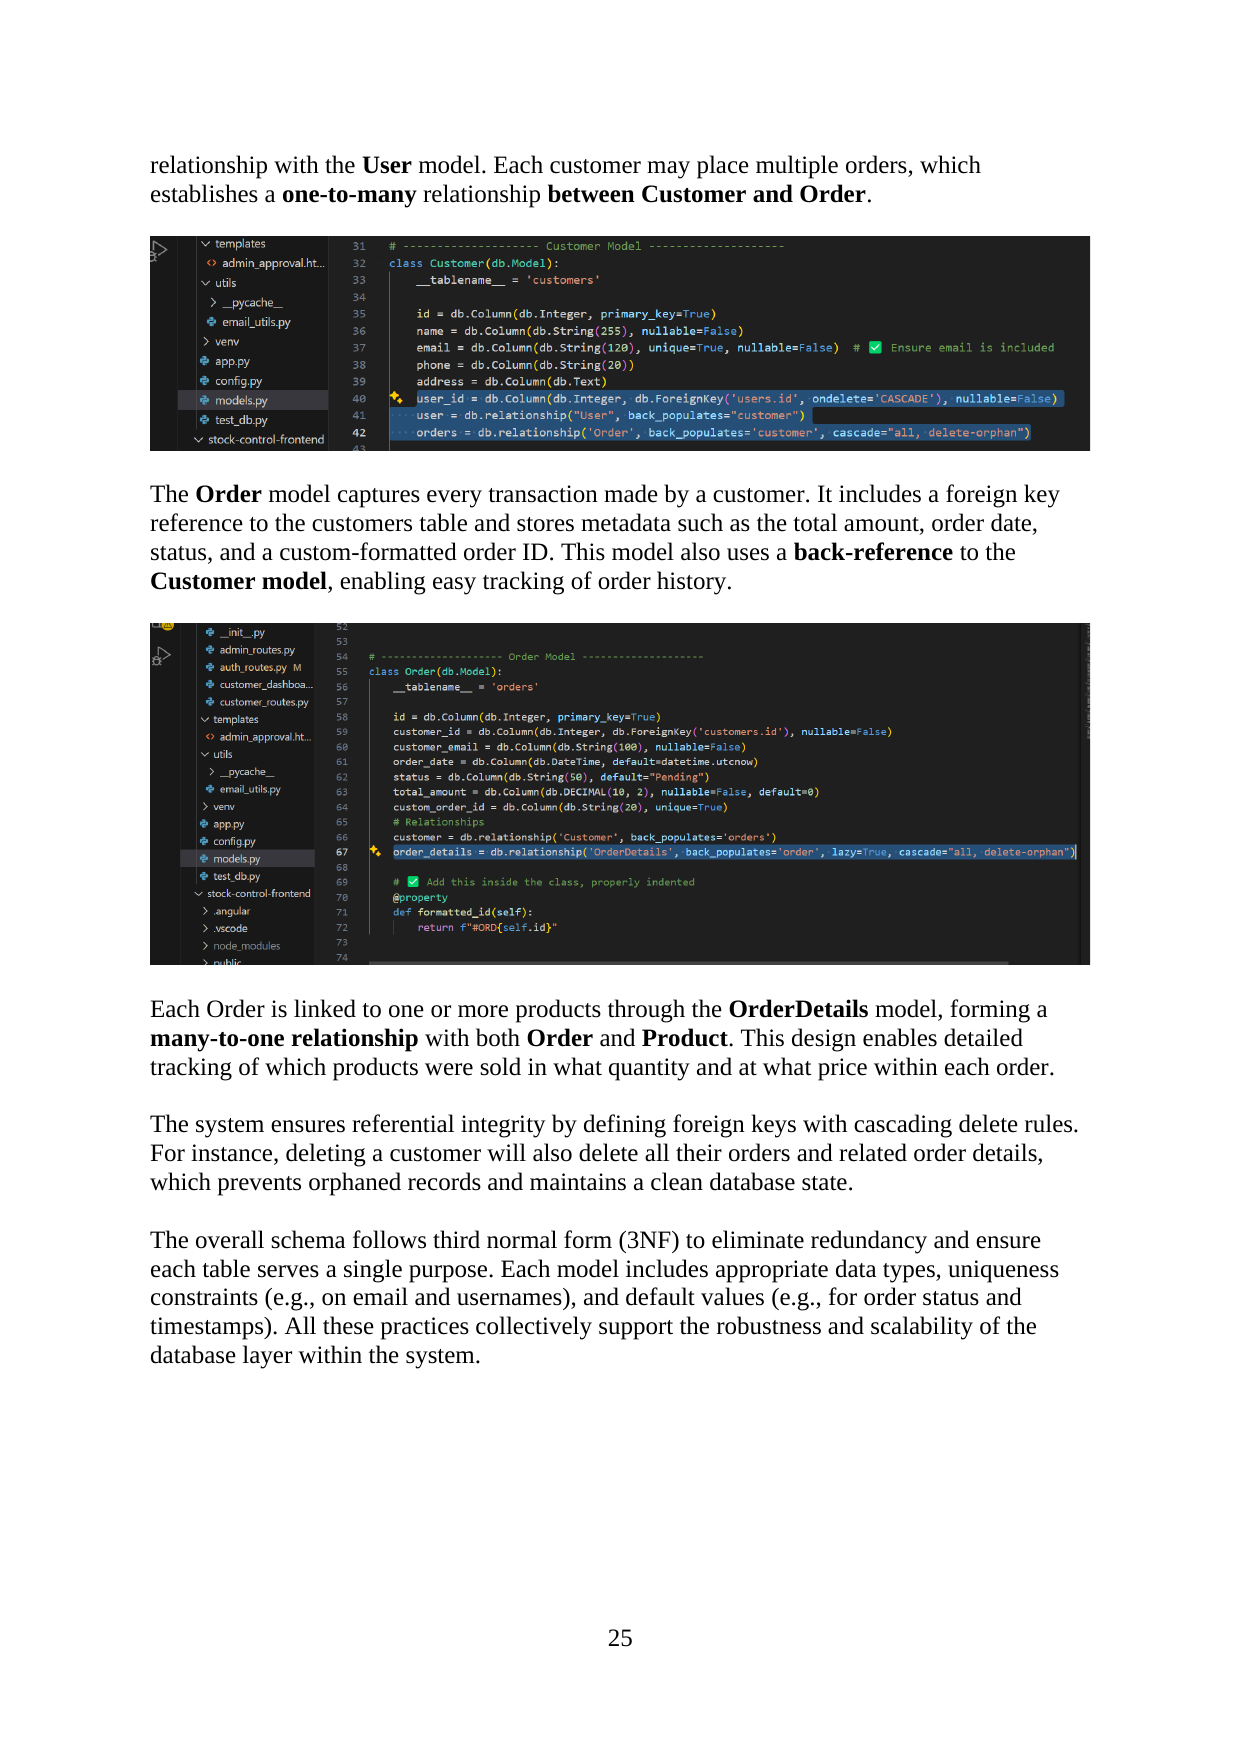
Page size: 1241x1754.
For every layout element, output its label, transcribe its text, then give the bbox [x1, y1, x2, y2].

picture [150, 236, 1091, 451]
text Each Order is linked to one or more products through the OrderDetails model, forming a many-to-one relationship with both Order and Product. This design enables detailed tracking of which products were sold in what quantity and at what price within each order. [150, 994, 1090, 1080]
text The overall schema follows third normal form (3NF) to eliminate redundancy and ensure each table serves a single purpose. Each model includes appropriate data types, uniqueness constraints (e.g., on email and usernames), and default values (e.g., for order status and timestamps). All these practices collectively support the robustness and scalability of the database layer within the system. [150, 1225, 1090, 1369]
picture [150, 623, 1091, 965]
text The Order model captures every transaction made by a customer. It includes a foreign key reference to the customers table and stores metadata such as the total amount, order date, status, and a custom-formatted order ID. This model also uses a back-reference to the Customer model, enabling easy tracking of order history. [150, 479, 1090, 623]
text The system ensures referential integrity by defining foreign keys with cascading delete rules. For instance, deleting a customer will also delete all their orders and related order details, which prevents orphaned records and maintains a clean database state. [150, 1109, 1090, 1196]
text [150, 150, 1090, 207]
